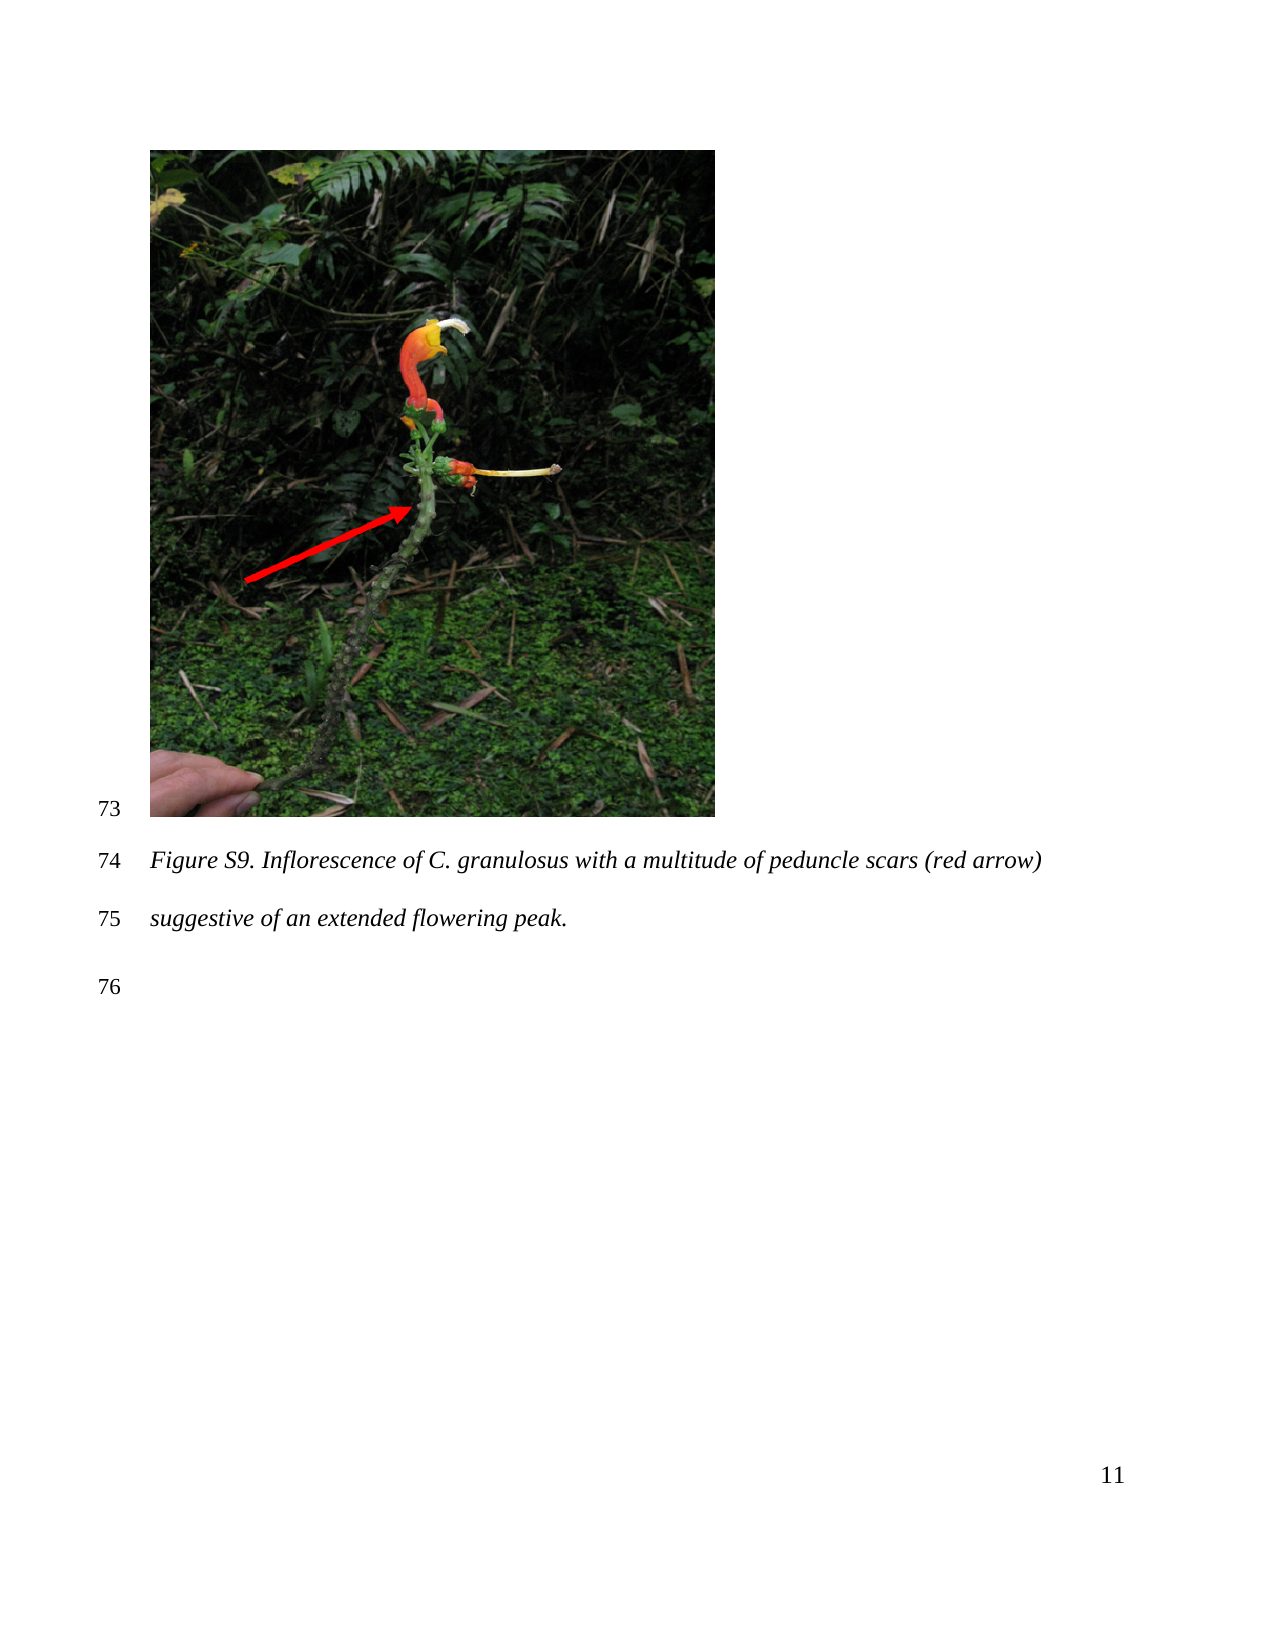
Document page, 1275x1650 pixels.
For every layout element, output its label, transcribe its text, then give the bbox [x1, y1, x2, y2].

picture [150, 150, 715, 817]
text Figure S9. Inflorescence of C. granulosus with a multitude of peduncle scars (red arrow) suggestive of an extended flowering peak. [150, 845, 1125, 931]
